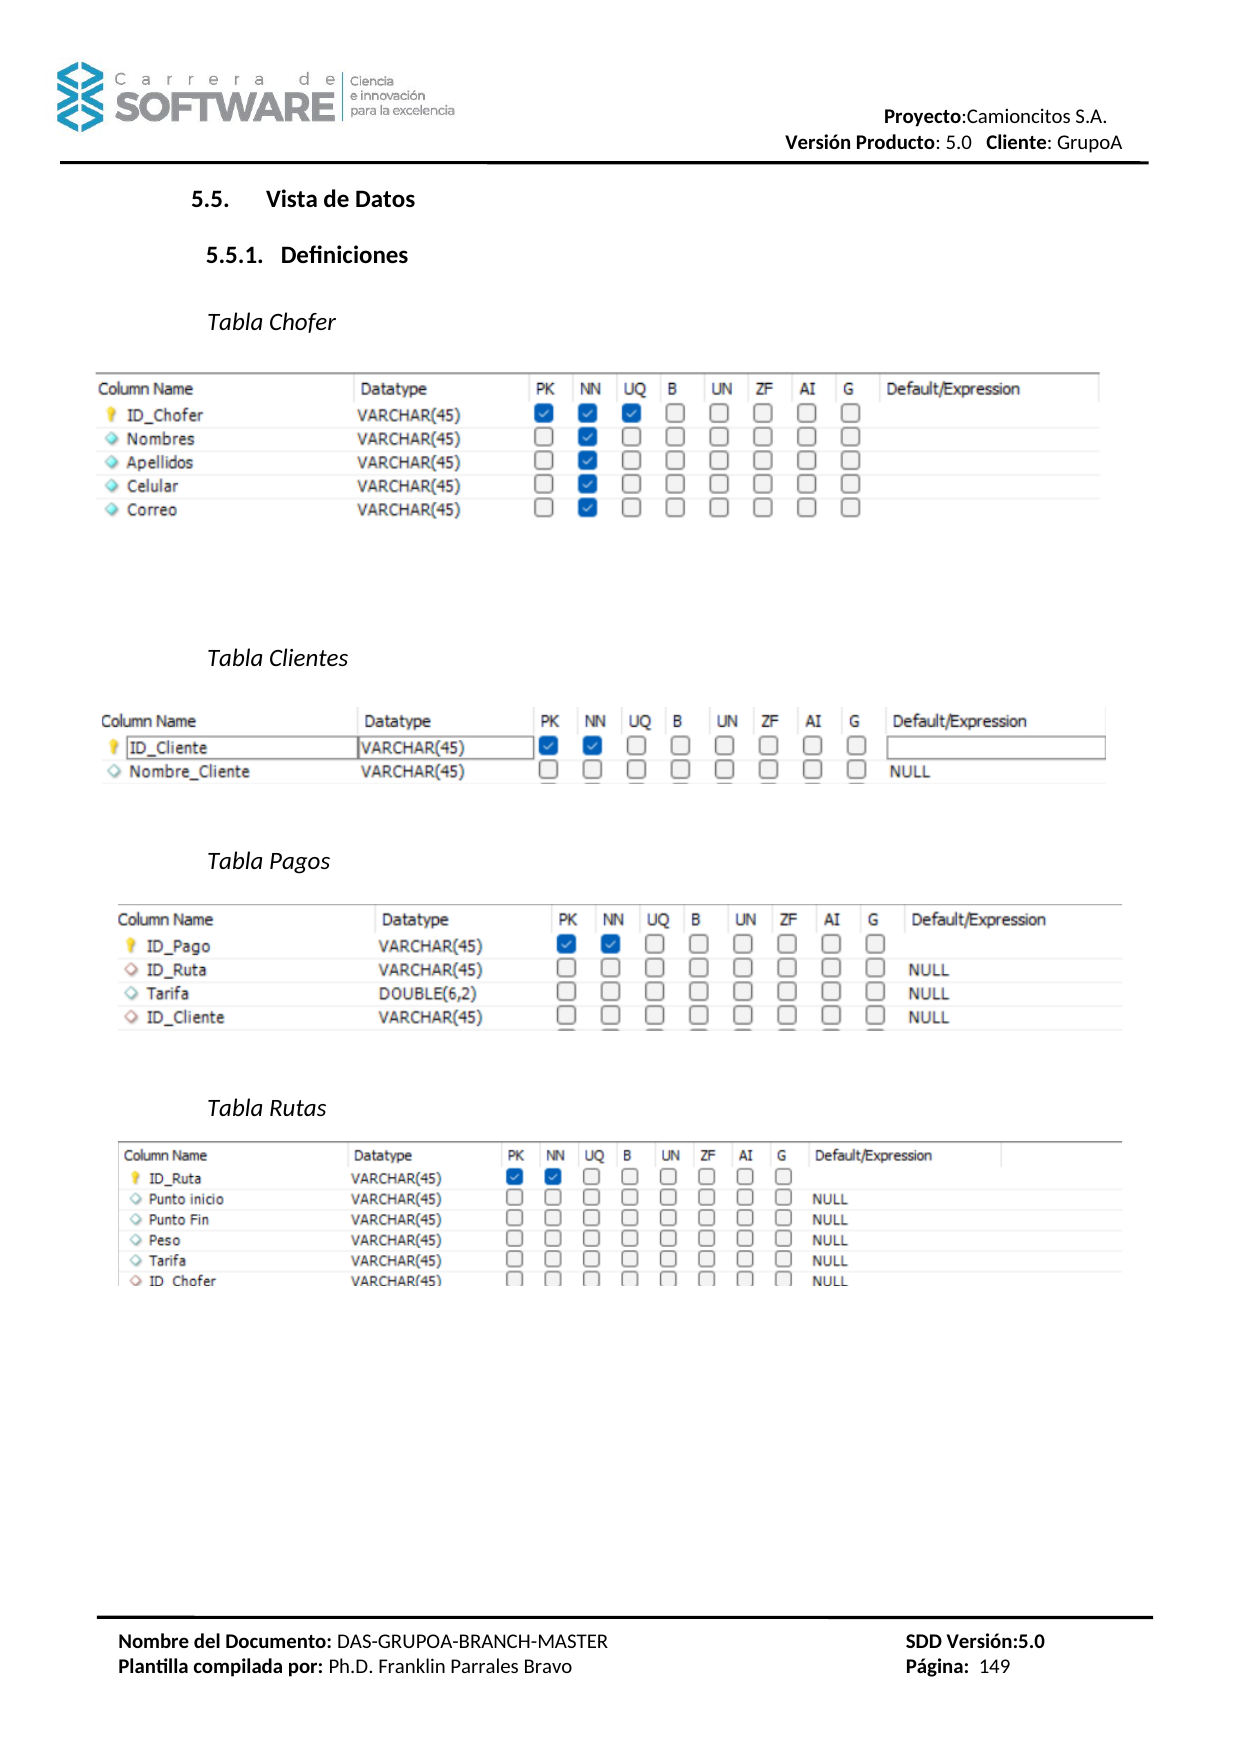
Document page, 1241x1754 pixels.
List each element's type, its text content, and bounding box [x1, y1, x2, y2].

text Tabla Chofer [207, 306, 1122, 337]
picture [118, 1139, 1123, 1286]
picture [118, 904, 1123, 1031]
picture [46, 46, 461, 154]
subtitle Definiciones [206, 239, 1122, 269]
text Tabla Clientes [207, 642, 1122, 673]
picture [101, 707, 1106, 784]
text Tabla Rutas [207, 1092, 1122, 1123]
subtitle Vista de Datos [191, 183, 1122, 214]
picture [95, 370, 1100, 521]
text Tabla Pagos [207, 845, 1122, 875]
